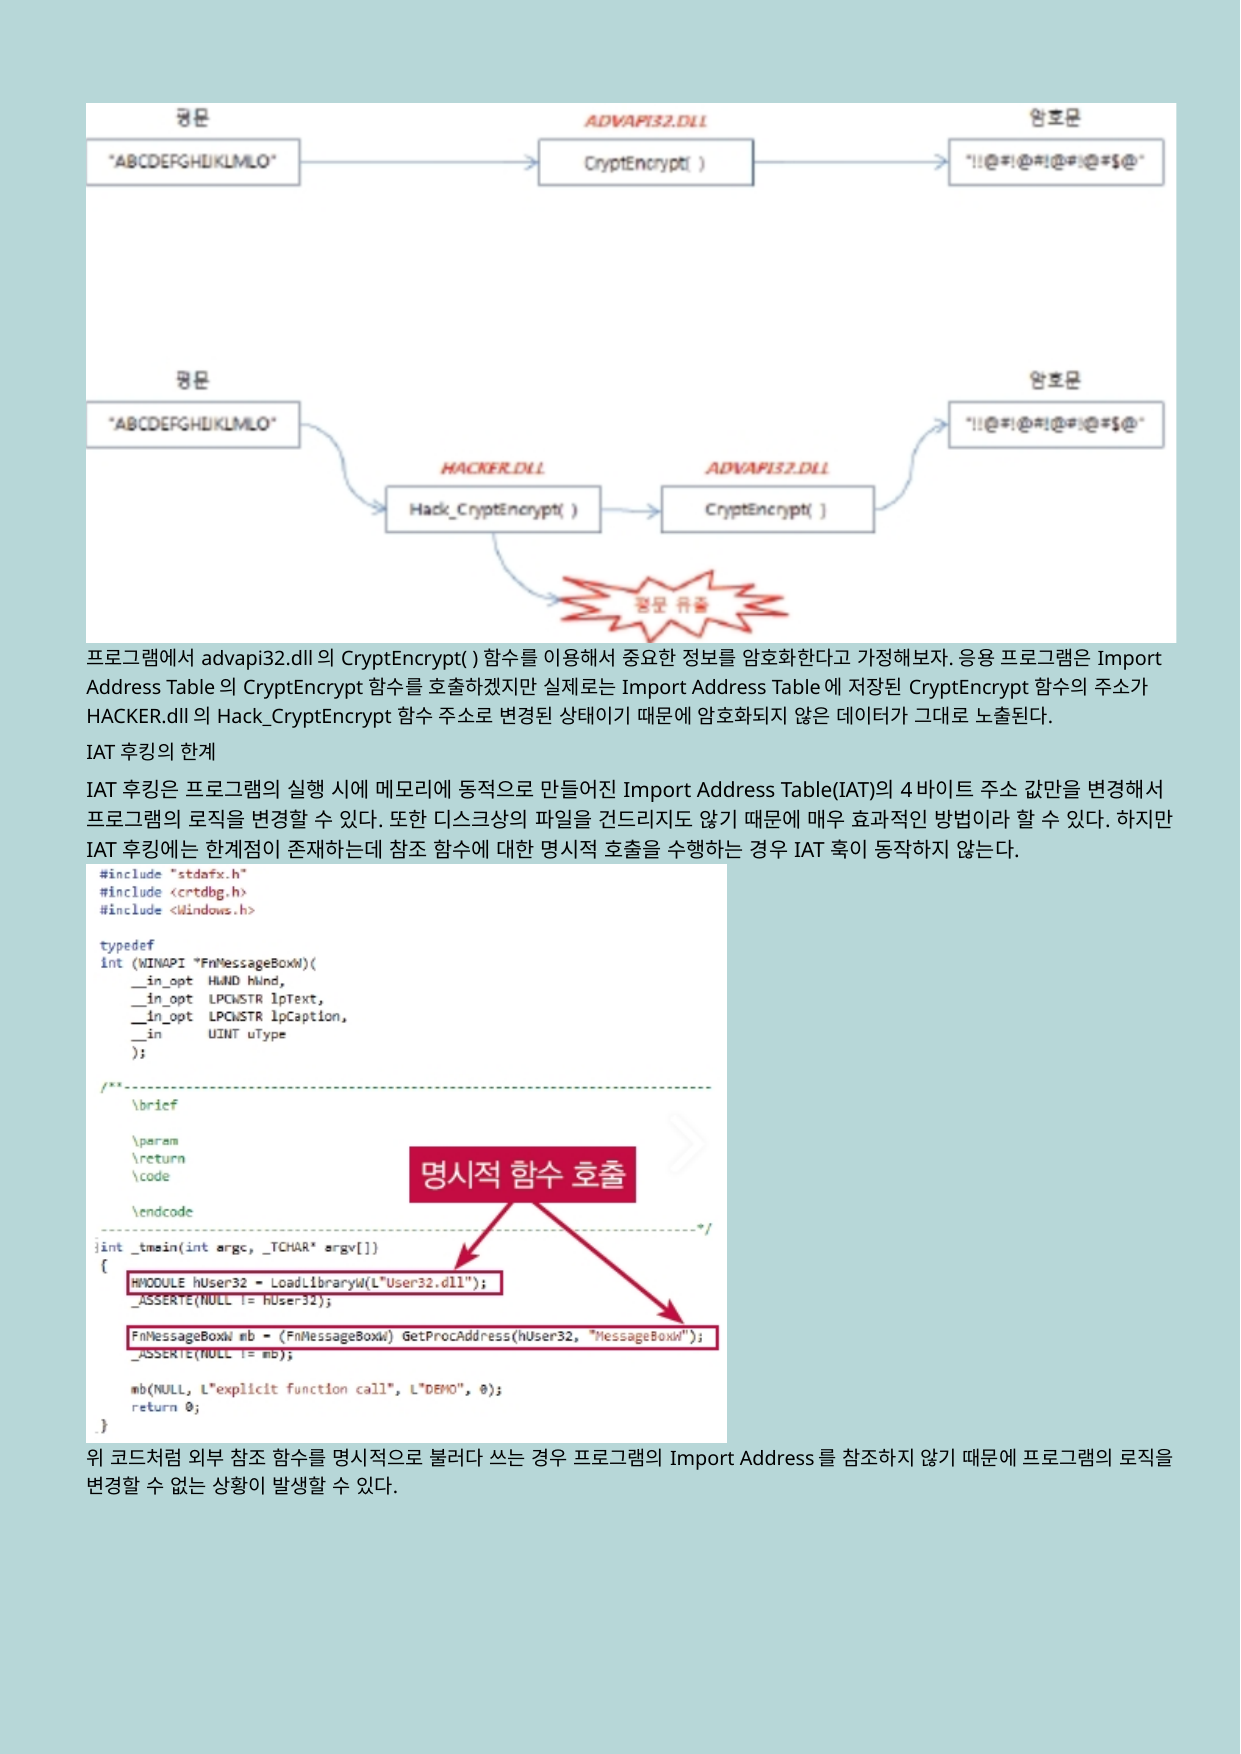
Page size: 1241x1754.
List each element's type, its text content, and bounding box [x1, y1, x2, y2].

table_cell IAT 후킹은 프로그램의 실행 시에 메모리에 동적으로 만들어진 Import Address Table(IAT)의 4바이트 주소 값만을 변경해서 프로그램의 로직을 변경할 수 있다. 또한 디스크상의 파일을 건드리지도 않기 때문에 매우 효과적인 방법이라 할 수 있다. 하지만 IAT 후킹에는 한계점이 존재하는데 참조 함수에 대한 명시적 호출을 수행하는 경우 IAT 훅이 동작하지 않는다. 위 코드처럼 외부 참조 함수를 명시적으로 불러다 쓰는 경우 프로그램의 Import Address를 참조하지 않기 때문에 프로그램의 로직을 변경할 수 없는 상황이 발생할 수 있다. [75, 773, 1188, 1500]
picture [86, 103, 1177, 643]
table_cell IAT 후킹의 한계 [75, 729, 1188, 773]
table_cell 프로그램에서 advapi32.dll의 CryptEncrypt( ) 함수를 이용해서 중요한 정보를 암호화한다고 가정해보자. 응용 프로그램은 Import Address Table의 CryptEncrypt 함수를 호출하겠지만 실제로는 Import Address Table에 저장된 CryptEncrypt 함수의 주소가 HACKER.dll의 Hack_CryptEncrypt 함수 주소로 변경된 상태이기 때문에 암호화되지 않은 데이터가 그대로 노출된다. [75, 75, 1188, 729]
picture [86, 864, 727, 1443]
